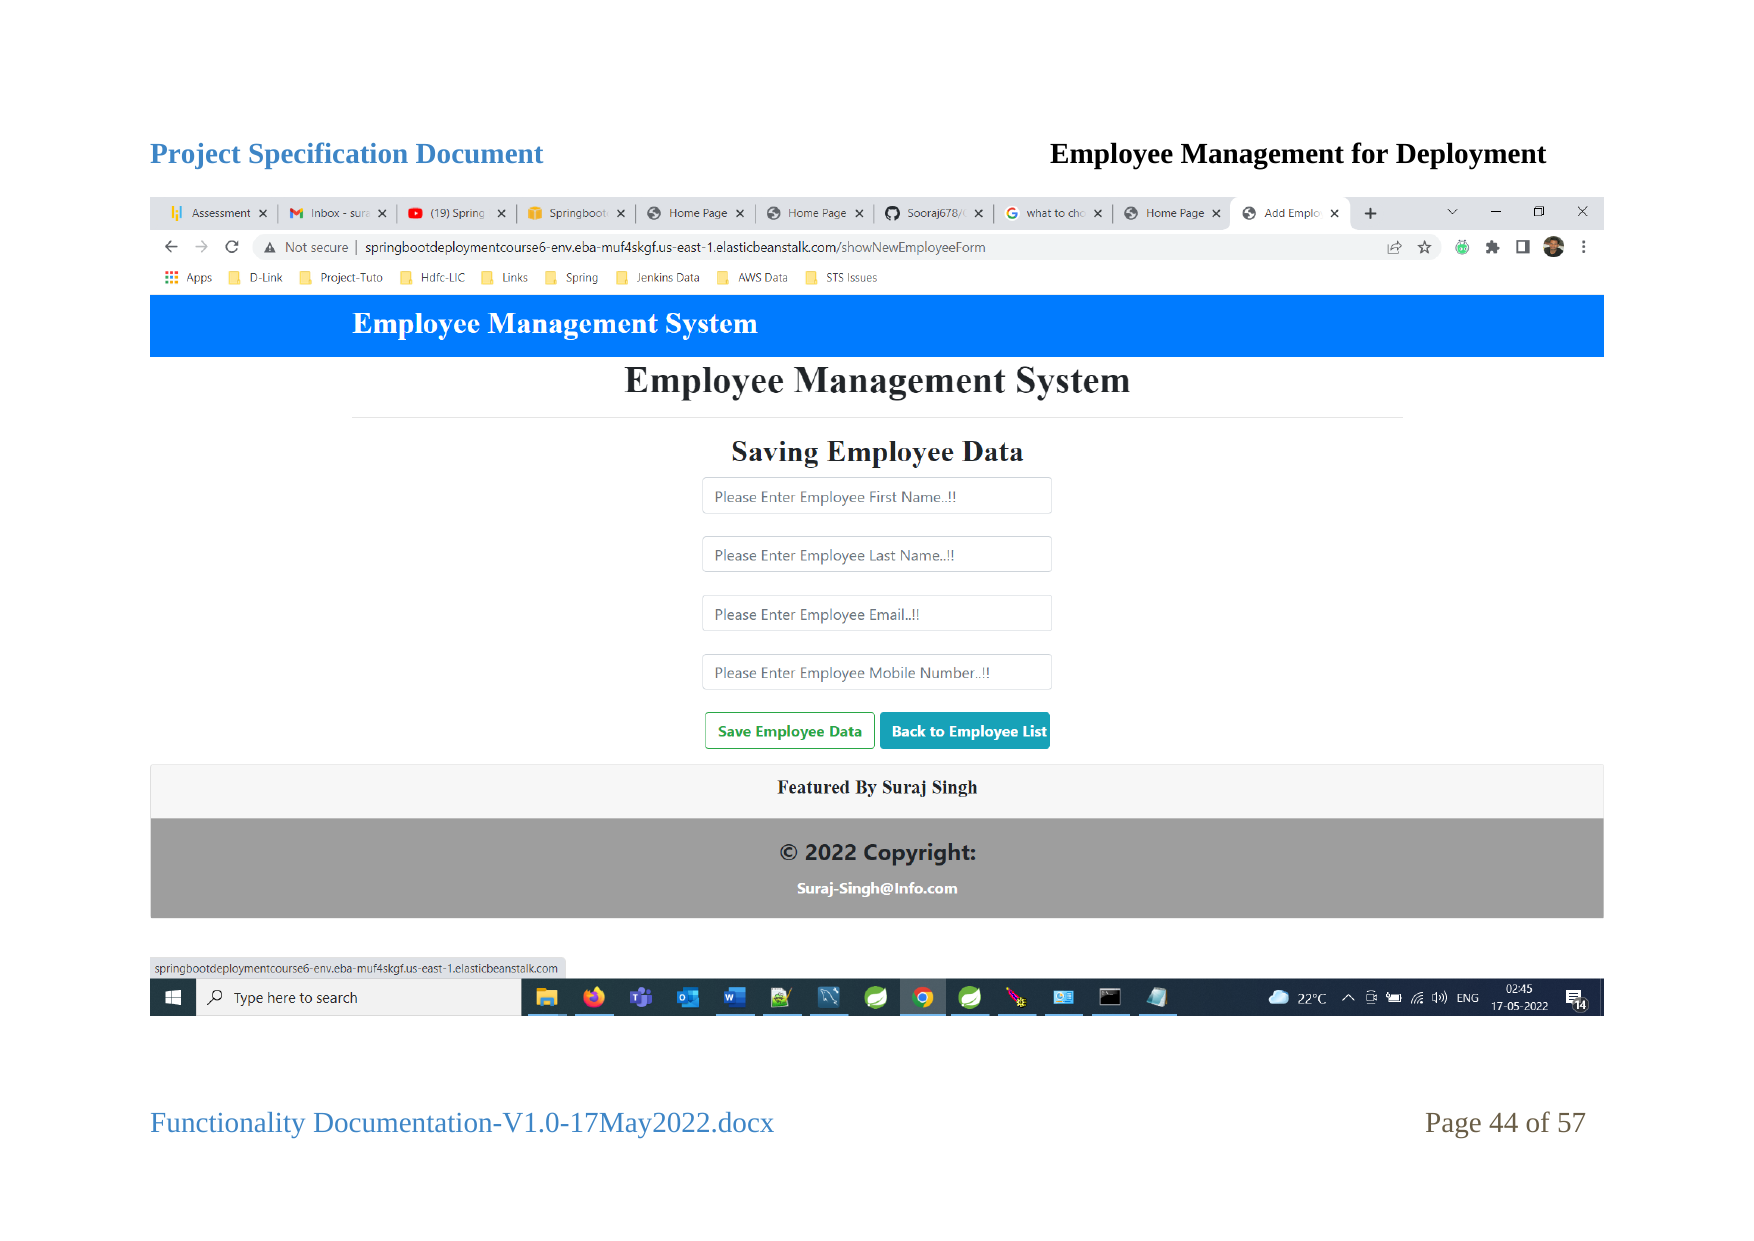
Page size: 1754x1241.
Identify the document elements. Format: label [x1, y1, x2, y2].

picture [150, 197, 1604, 1016]
